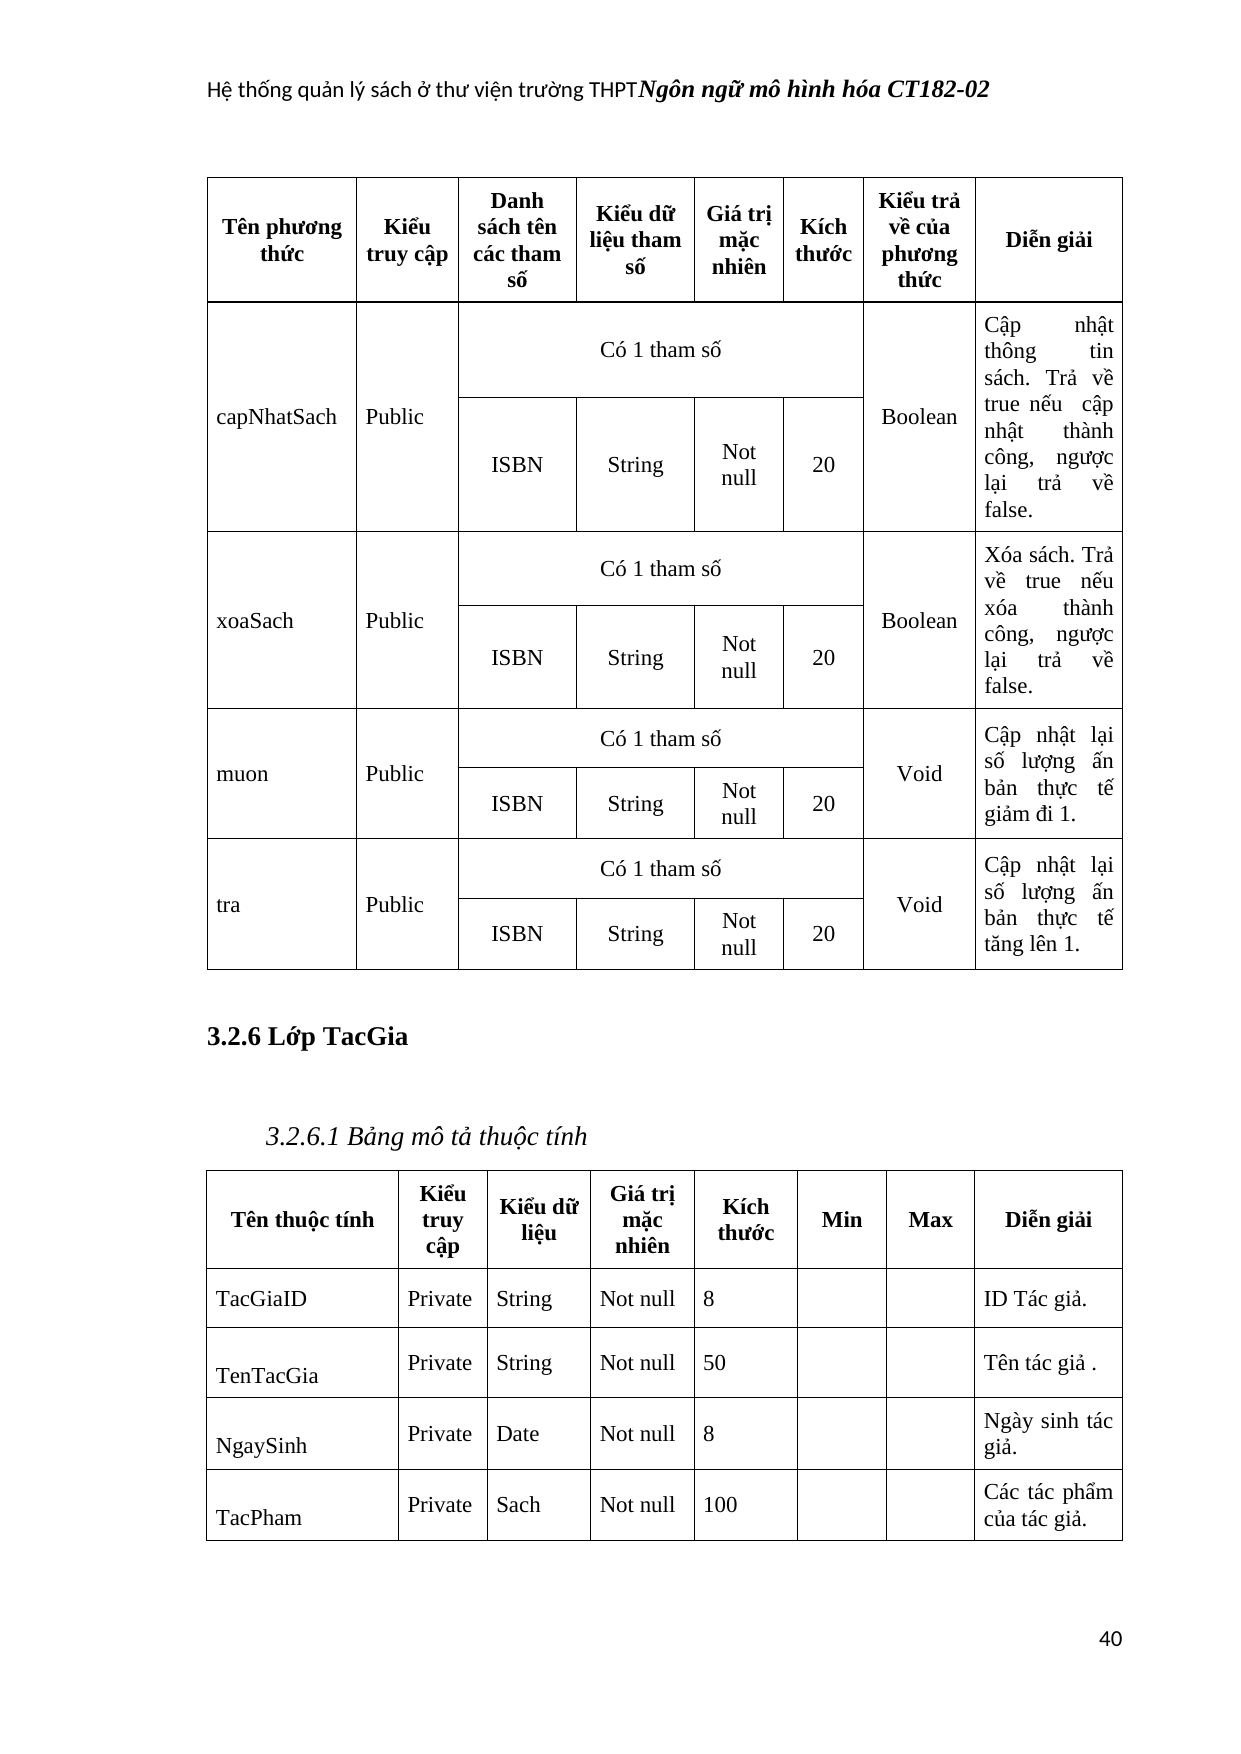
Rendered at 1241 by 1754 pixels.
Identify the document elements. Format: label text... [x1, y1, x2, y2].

table_cell 20 [784, 768, 863, 838]
table_cell Public [357, 839, 458, 969]
table_cell ISBN [459, 899, 576, 969]
table_cell 20 [784, 899, 863, 969]
table_cell Private [399, 1398, 487, 1468]
table_cell 8 [695, 1398, 797, 1468]
table_header Tên phương thức [208, 178, 356, 301]
table_cell ISBN [459, 768, 576, 838]
table_cell Not null [695, 768, 783, 838]
table_cell [887, 1470, 974, 1540]
table_cell [798, 1398, 886, 1468]
subtitle 3.2.6.1 Bảng mô tả thuộc tính [207, 1120, 1122, 1151]
table_header Giá trị mặc nhiên [591, 1171, 694, 1268]
table_cell Có 1 tham số [459, 839, 863, 897]
table_cell Not null [695, 899, 783, 969]
table_cell Public [357, 709, 458, 838]
table_cell NgaySinh [207, 1398, 398, 1468]
table_cell 100 [695, 1470, 797, 1540]
table_header Kiểu truy cập [357, 178, 458, 301]
subtitle 3.2.6 Lớp TacGia [207, 1020, 1122, 1051]
table_header Diễn giải [976, 178, 1122, 301]
table_cell Not null [591, 1470, 694, 1540]
table_cell Có 1 tham số [459, 532, 863, 604]
table_cell Cập nhật lại số lượng ấn bản thực tế tăng lên 1. [976, 839, 1122, 969]
table_cell [798, 1470, 886, 1540]
table_header Giá trị mặc nhiên [695, 178, 783, 301]
table_cell Có 1 tham số [459, 709, 863, 767]
table_cell Date [488, 1398, 590, 1468]
table_cell Boolean [864, 303, 975, 531]
table_cell Public [357, 303, 458, 531]
table_cell Private [399, 1470, 487, 1540]
table_cell TacGiaID [207, 1269, 398, 1327]
table_header Danh sách tên các tham số [459, 178, 576, 301]
table_header Kiểu dữ liệu tham số [577, 178, 694, 301]
table_header Kích thước [695, 1171, 797, 1268]
table_cell TacPham [207, 1470, 398, 1540]
table_cell Not null [591, 1328, 694, 1397]
table_cell Có 1 tham số [459, 303, 863, 397]
table_cell Cập nhật thông tin sách. Trả về true nếu cập nhật thành công, ngược lại trả về false. [976, 303, 1122, 531]
table_cell Sach [488, 1470, 590, 1540]
table_cell 8 [695, 1269, 797, 1327]
table_cell [798, 1269, 886, 1327]
table_cell Not null [591, 1398, 694, 1468]
table_cell Tên tác giả . [975, 1328, 1122, 1397]
table_cell String [577, 768, 694, 838]
table_header Max [887, 1171, 974, 1268]
table_cell String [577, 899, 694, 969]
table_cell Cập nhật lại số lượng ấn bản thực tế giảm đi 1. [976, 709, 1122, 838]
table_cell [887, 1398, 974, 1468]
table_header Min [798, 1171, 886, 1268]
table_cell 20 [784, 606, 863, 708]
table_cell ISBN [459, 606, 576, 708]
table_cell 20 [784, 398, 863, 531]
table_cell Boolean [864, 532, 975, 708]
table_cell Not null [695, 398, 783, 531]
table_cell ISBN [459, 398, 576, 531]
table_header Kích thước [784, 178, 863, 301]
table_cell capNhatSach [208, 303, 356, 531]
table_cell xoaSach [208, 532, 356, 708]
table_cell String [488, 1328, 590, 1397]
table_cell 50 [695, 1328, 797, 1397]
table_cell Void [864, 839, 975, 969]
table_cell Ngày sinh tác giả. [975, 1398, 1122, 1468]
table_cell String [577, 606, 694, 708]
table_cell tra [208, 839, 356, 969]
table_cell Not null [591, 1269, 694, 1327]
table_cell Private [399, 1328, 487, 1397]
table_cell String [577, 398, 694, 531]
table_header Kiểu trả về của phương thức [864, 178, 975, 301]
table_cell TenTacGia [207, 1328, 398, 1397]
table_header Kiểu dữ liệu [488, 1171, 590, 1268]
table_cell [798, 1328, 886, 1397]
table_cell String [488, 1269, 590, 1327]
table_cell Các tác phẩm của tác giả. [975, 1470, 1122, 1540]
table_header Kiểu truy cập [399, 1171, 487, 1268]
table_cell Xóa sách. Trả về true nếu xóa thành công, ngược lại trả về false. [976, 532, 1122, 708]
table_cell Void [864, 709, 975, 838]
table_cell Public [357, 532, 458, 708]
table_cell Private [399, 1269, 487, 1327]
table_cell [887, 1328, 974, 1397]
table_cell Not null [695, 606, 783, 708]
table_header Diễn giải [975, 1171, 1122, 1268]
table_header Tên thuộc tính [207, 1171, 398, 1268]
table_cell [887, 1269, 974, 1327]
table_cell ID Tác giả. [975, 1269, 1122, 1327]
table_cell muon [208, 709, 356, 838]
